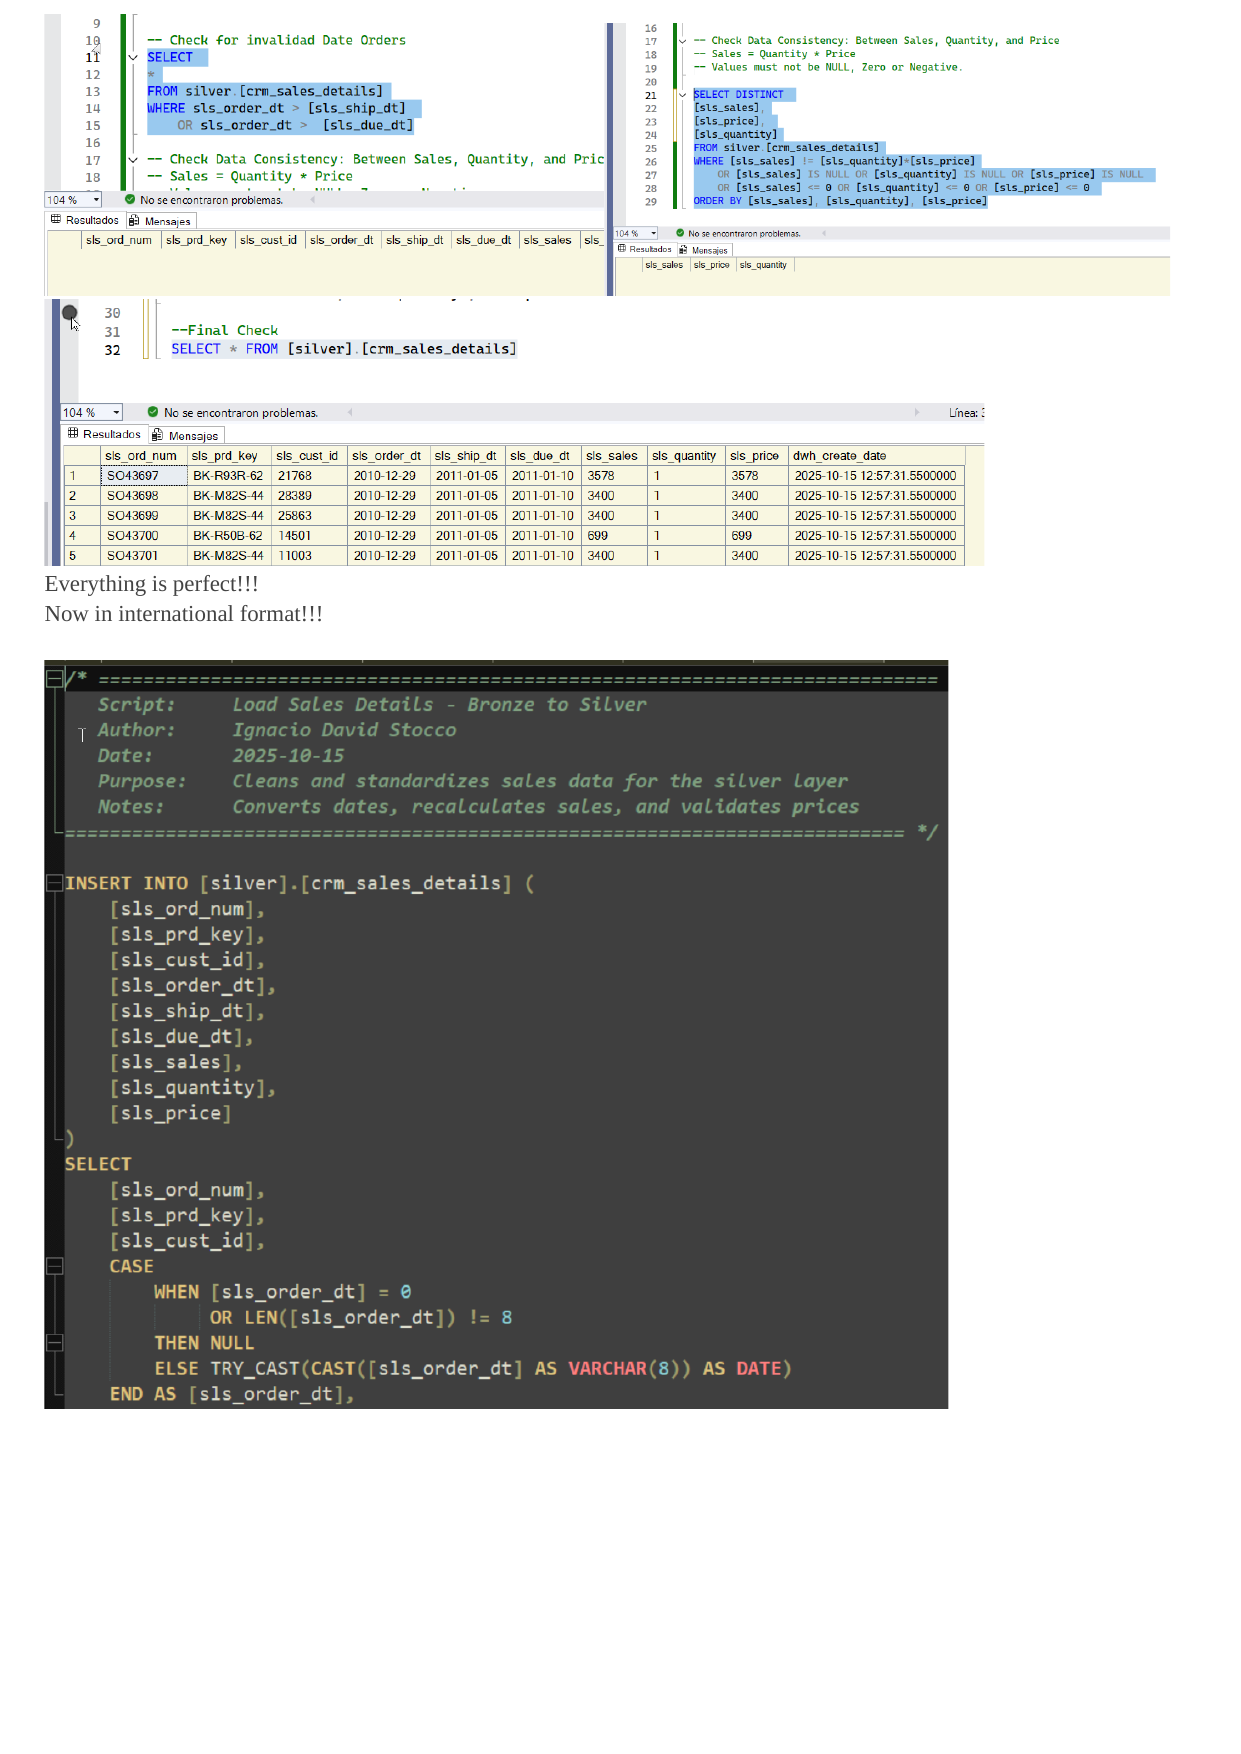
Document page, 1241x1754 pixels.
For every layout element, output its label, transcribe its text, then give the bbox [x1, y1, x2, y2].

text Everything is perfect!!! [44, 570, 1195, 596]
picture [44, 299, 985, 566]
picture [44, 14, 1171, 296]
picture [44, 660, 949, 1409]
text Now in international format!!! [44, 600, 1195, 626]
